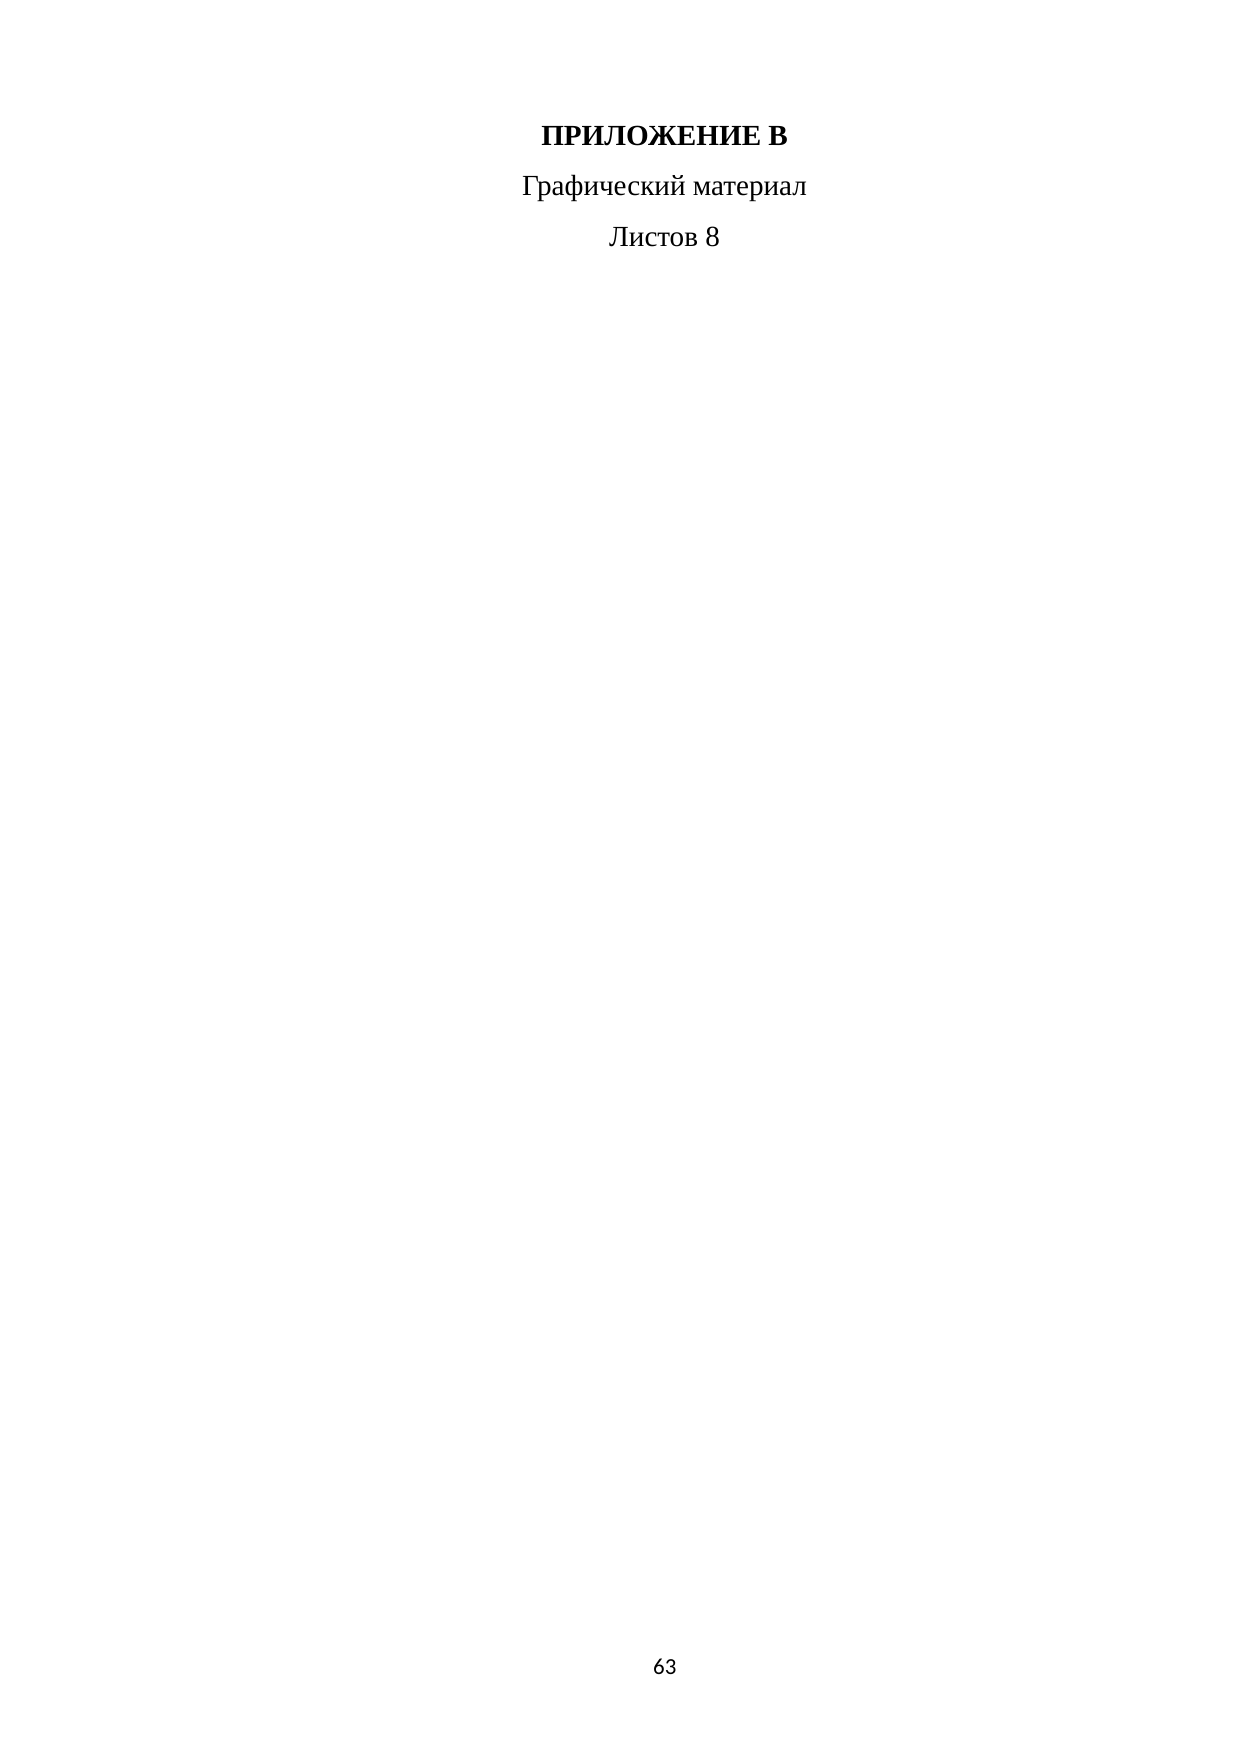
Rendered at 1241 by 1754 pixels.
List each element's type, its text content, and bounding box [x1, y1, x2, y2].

text ПРИЛОЖЕНИЕ В [177, 118, 1152, 152]
text Листов 8 [177, 219, 1152, 252]
text Графический материал [177, 168, 1152, 202]
